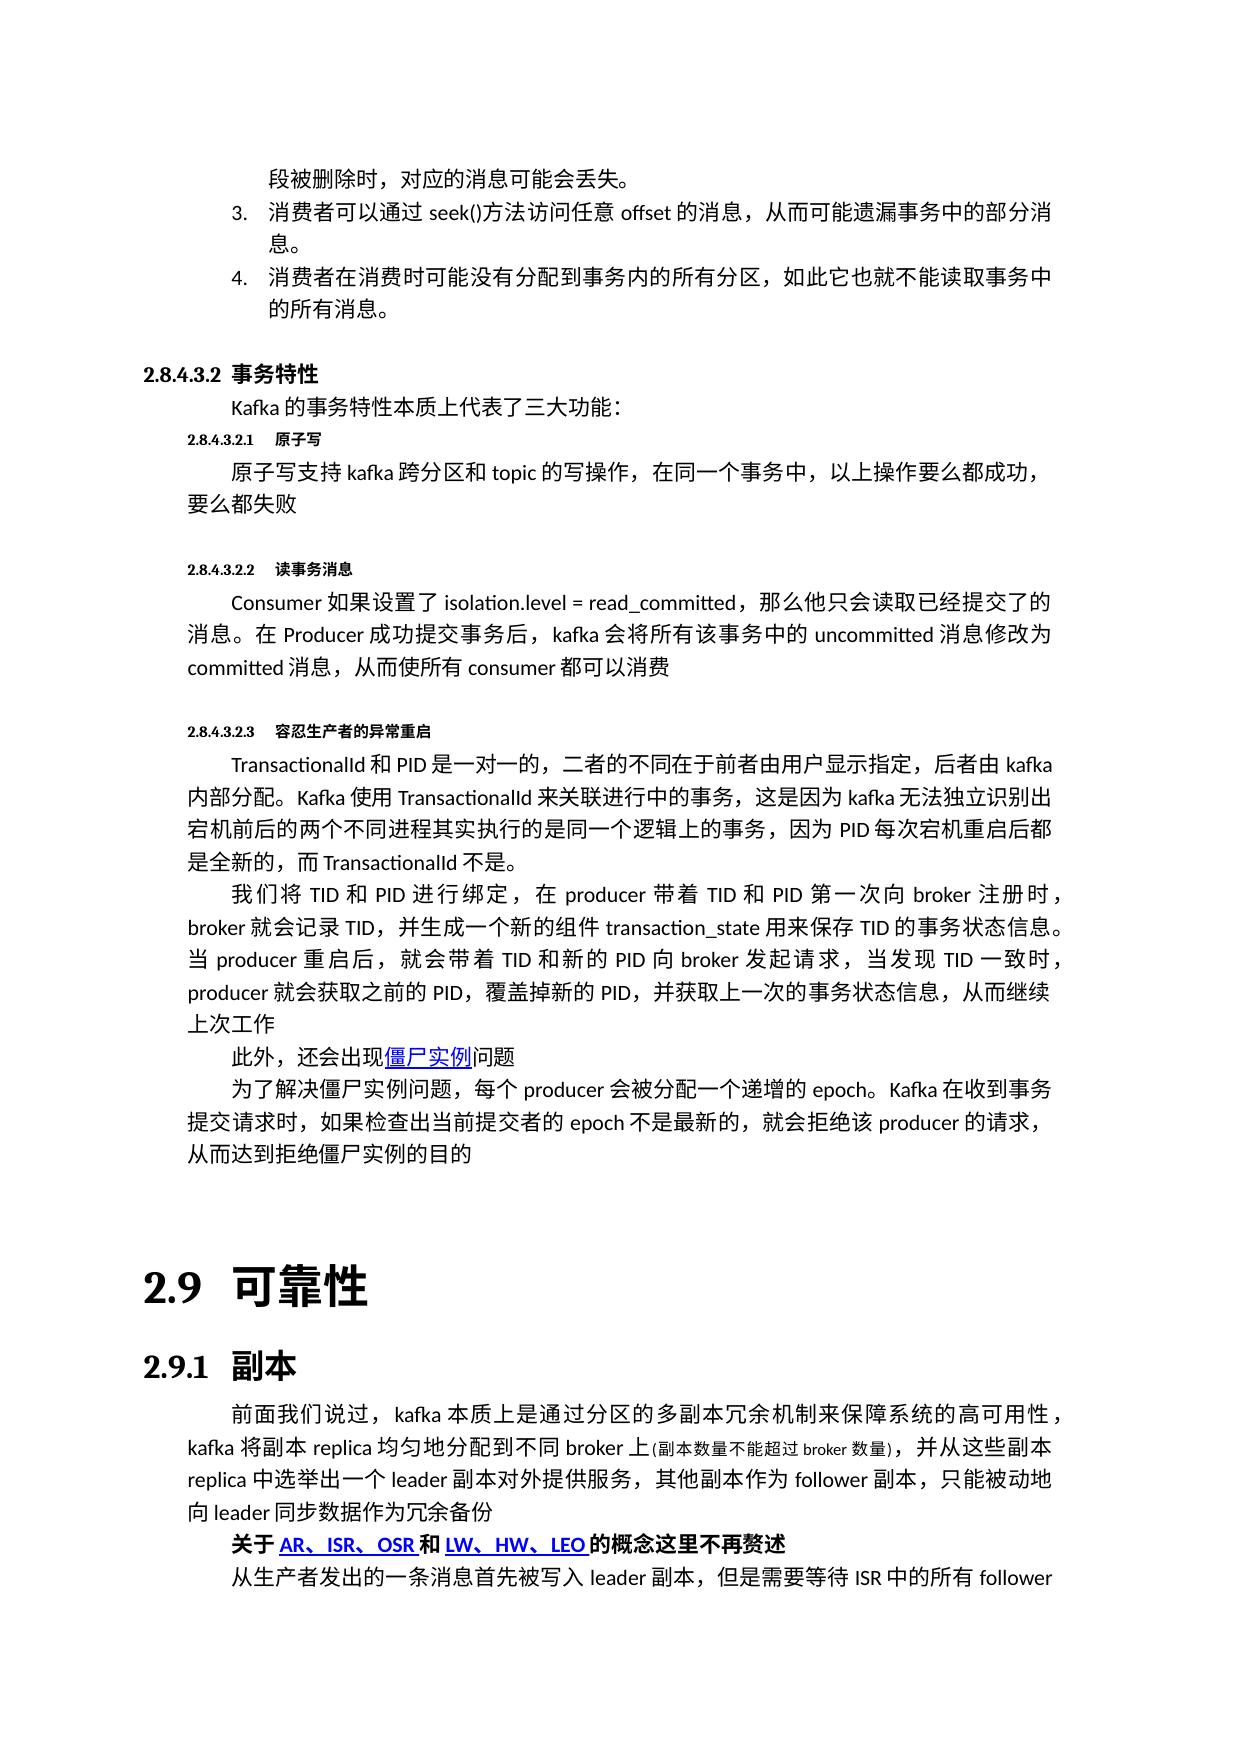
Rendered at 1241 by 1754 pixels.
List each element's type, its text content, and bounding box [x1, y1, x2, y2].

list 消费者在消费时可能没有分配到事务内的所有分区，如此它也就不能读取事务中的所有消息。 [231, 259, 1053, 324]
text 事务特性 [143, 357, 1053, 389]
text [187, 1559, 1053, 1592]
text 副本 [143, 1332, 1053, 1397]
text 原子写 [187, 422, 1053, 454]
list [231, 162, 1053, 194]
list 消费者可以通过 seek()方法访问任意 offset 的消息，从而可能遗漏事务中的部分消息。 [231, 194, 1053, 259]
text 前面我们说过，kafka本质上是通过分区的多副本冗余机制来保障系统的高可用性，kafka将副本replica均匀地分配到不同broker上(副本数量不能超过broker数量)，并从这些副本replica中选举出一个leader副本对外提供服务，其他副本作为follower副本，只能被动地向leader同步数据作为冗余备份 [187, 1397, 1053, 1527]
text 可靠性 [143, 1234, 1053, 1332]
text Kafka的事务特性本质上代表了三大功能： [187, 389, 1053, 422]
text 为了解决僵尸实例问题，每个producer会被分配一个递增的epoch。Kafka在收到事务提交请求时，如果检查出当前提交者的epoch不是最新的，就会拒绝该producer的请求，从而达到拒绝僵尸实例的目的 [187, 1072, 1053, 1169]
text 关于AR、ISR、OSR和LW、HW、LEO的概念这里不再赘述 [187, 1527, 1053, 1559]
text 此外，还会出现僵尸实例问题 [231, 1039, 1053, 1072]
text Consumer如果设置了isolation.level = read_committed，那么他只会读取已经提交了的消息。在Producer成功提交事务后，kafka会将所有该事务中的uncommitted消息修改为committed消息，从而使所有consumer都可以消费 [187, 584, 1053, 682]
text 容忍生产者的异常重启 [187, 714, 1053, 747]
text 我们将TID和PID进行绑定，在producer带着TID和PID第一次向broker注册时，broker就会记录TID，并生成一个新的组件transaction_state用来保存TID的事务状态信息。当producer重启后，就会带着TID和新的PID向broker发起请求，当发现TID一致时，producer就会获取之前的PID，覆盖掉新的PID，并获取上一次的事务状态信息，从而继续上次工作 [187, 877, 1053, 1039]
text 读事务消息 [187, 552, 1053, 584]
text 原子写支持kafka跨分区和topic的写操作，在同一个事务中，以上操作要么都成功，要么都失败 [187, 454, 1053, 519]
text TransactionalId和PID是一对一的，二者的不同在于前者由用户显示指定，后者由kafka内部分配。Kafka使用TransactionalId来关联进行中的事务，这是因为kafka无法独立识别出宕机前后的两个不同进程其实执行的是同一个逻辑上的事务，因为PID每次宕机重启后都是全新的，而TransactionalId不是。 [187, 747, 1053, 877]
